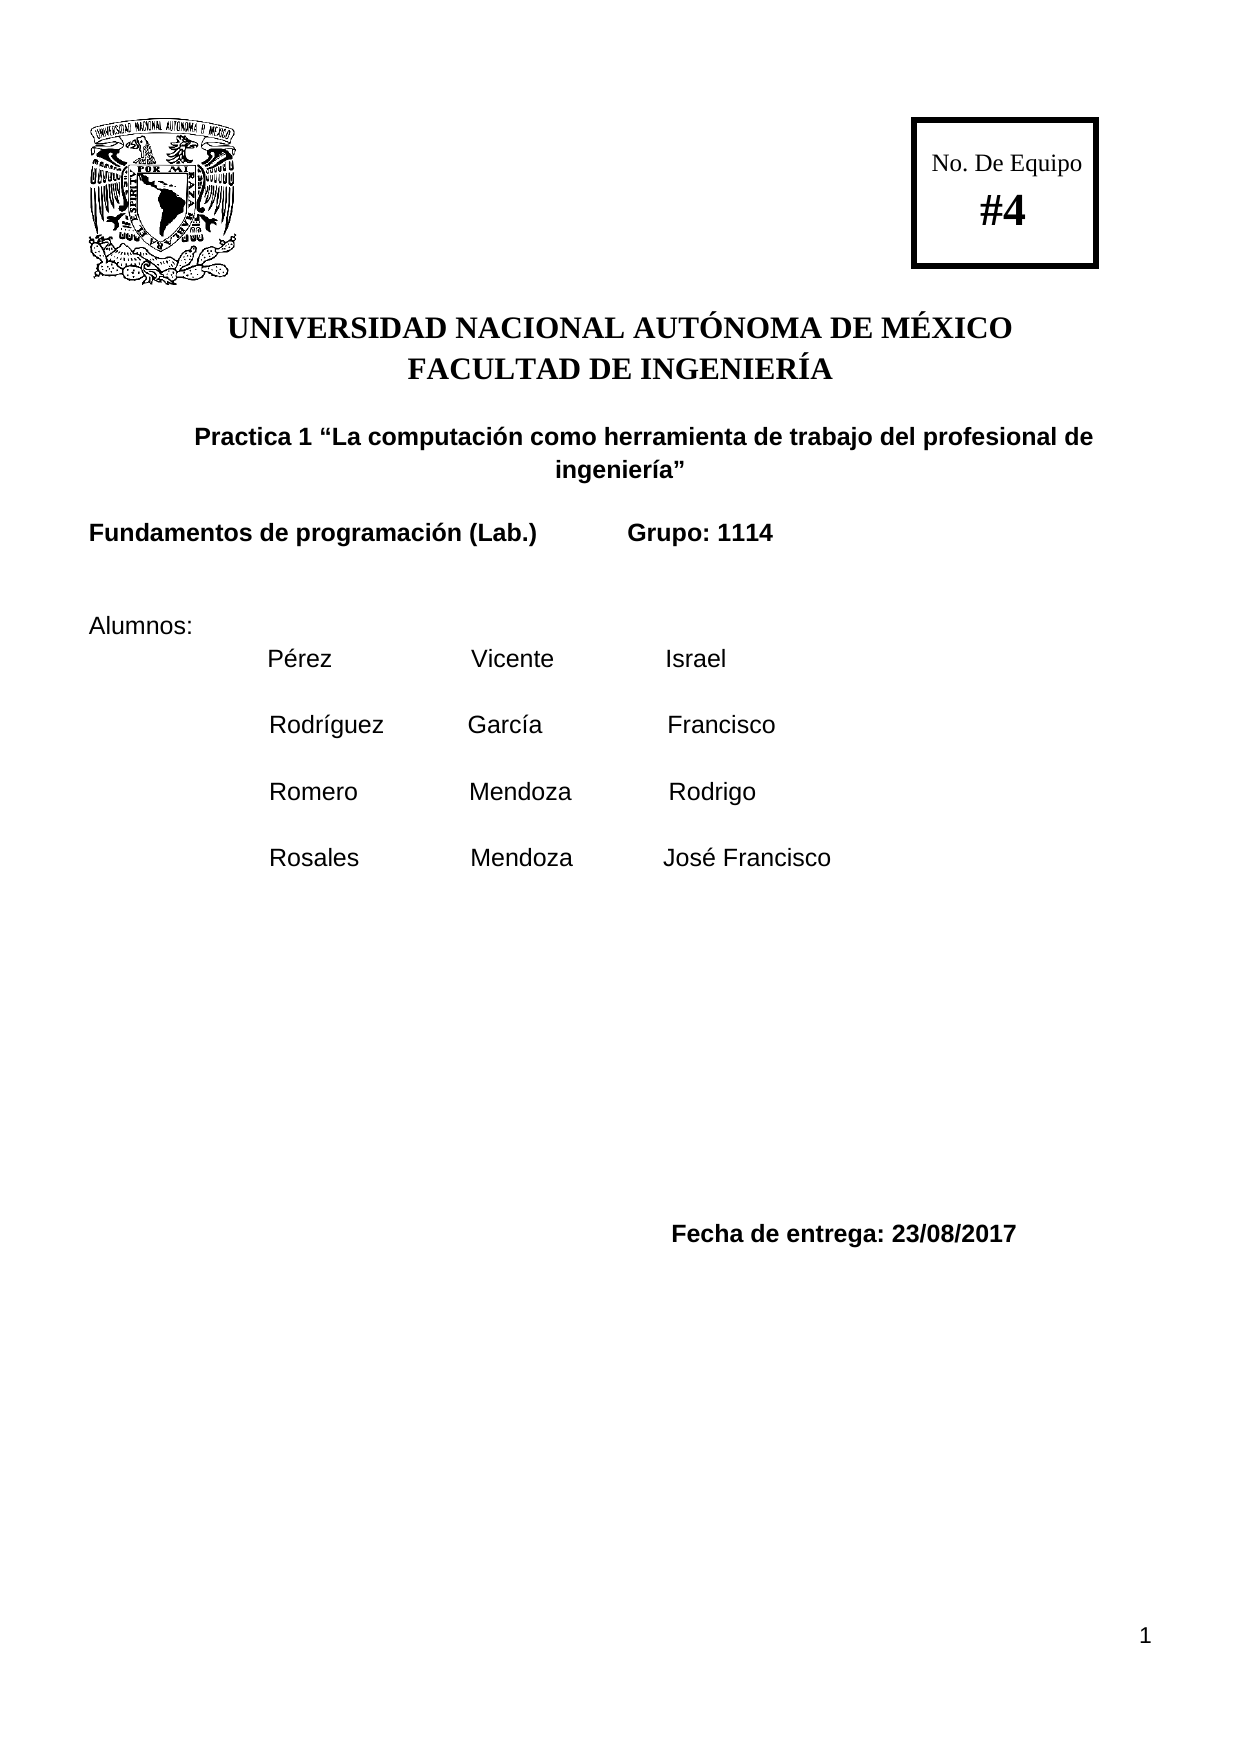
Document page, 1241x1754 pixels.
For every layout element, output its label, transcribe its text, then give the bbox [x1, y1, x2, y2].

text #4 [89, 182, 1152, 235]
text Rosales Mendoza José Francisco [89, 842, 1152, 871]
text Pérez Vicente Israel [89, 644, 1152, 673]
text No. De Equipo [89, 148, 1152, 177]
text UNIVERSIDAD NACIONAL AUTÓNOMA DE MÉXICO [89, 309, 1152, 345]
text Alumnos: [89, 611, 1152, 640]
picture [88, 118, 237, 285]
text Fecha de entrega: 23/08/2017 [89, 1219, 1152, 1248]
text Practica 1 “La computación como herramienta de trabajo del profesional de ingeniería” [89, 422, 1152, 483]
text Rodríguez García Francisco [89, 710, 1152, 739]
text Romero Mendoza Rodrigo [89, 776, 1152, 805]
text FACULTAD DE INGENIERÍA [89, 350, 1152, 386]
text Fundamentos de programación (Lab.) Grupo: 1114 [89, 518, 1152, 547]
